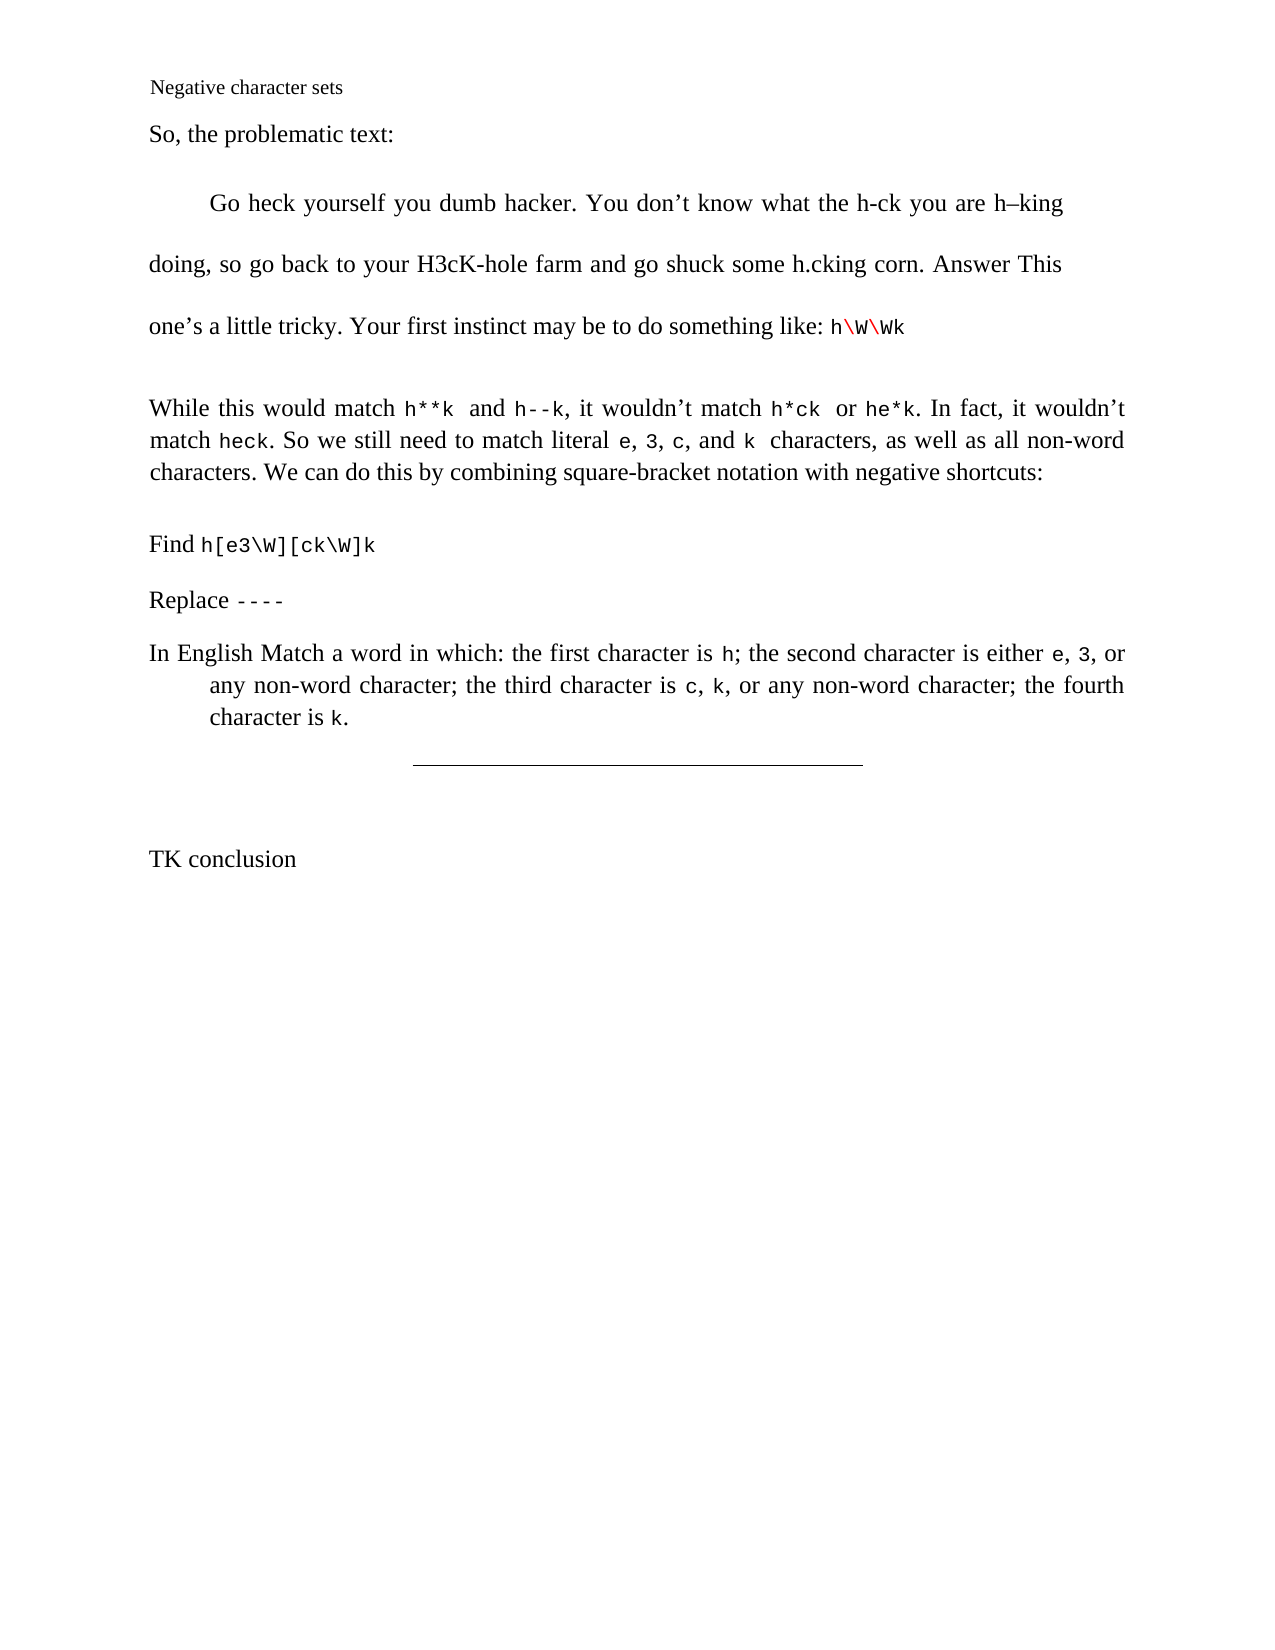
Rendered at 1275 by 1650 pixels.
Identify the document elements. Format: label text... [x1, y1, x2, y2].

text Go heck yourself you dumb hacker. You don’t know what the h-ck you are h–king doing, so go back to your H3cK-hole farm and go shuck some h.cking corn. Answer This one’s a little tricky. Your first instinct may be to do something like: h\W\Wk [148, 188, 1064, 341]
text Find h[e3\W][ck\W]k [148, 529, 1074, 559]
text TK conclusion [148, 844, 1125, 873]
text While this would match h**k and h--k, it wouldn’t match h*ck or he*k. In fact, it wouldn’t match heck. So we still need to match literal e, 3, c, and k characters, as well as all non-word characters. We can do this by combining square-bracket notation with negative shortcuts: [148, 393, 1125, 486]
text In English Match a word in which: the first character is h; the second character is either e, 3, or any non-word character; the third character is c, k, or any non-word character; the fourth character is k. [148, 638, 1125, 731]
text So, the problematic text: [148, 119, 1125, 147]
text Replace ---- [148, 585, 1126, 614]
